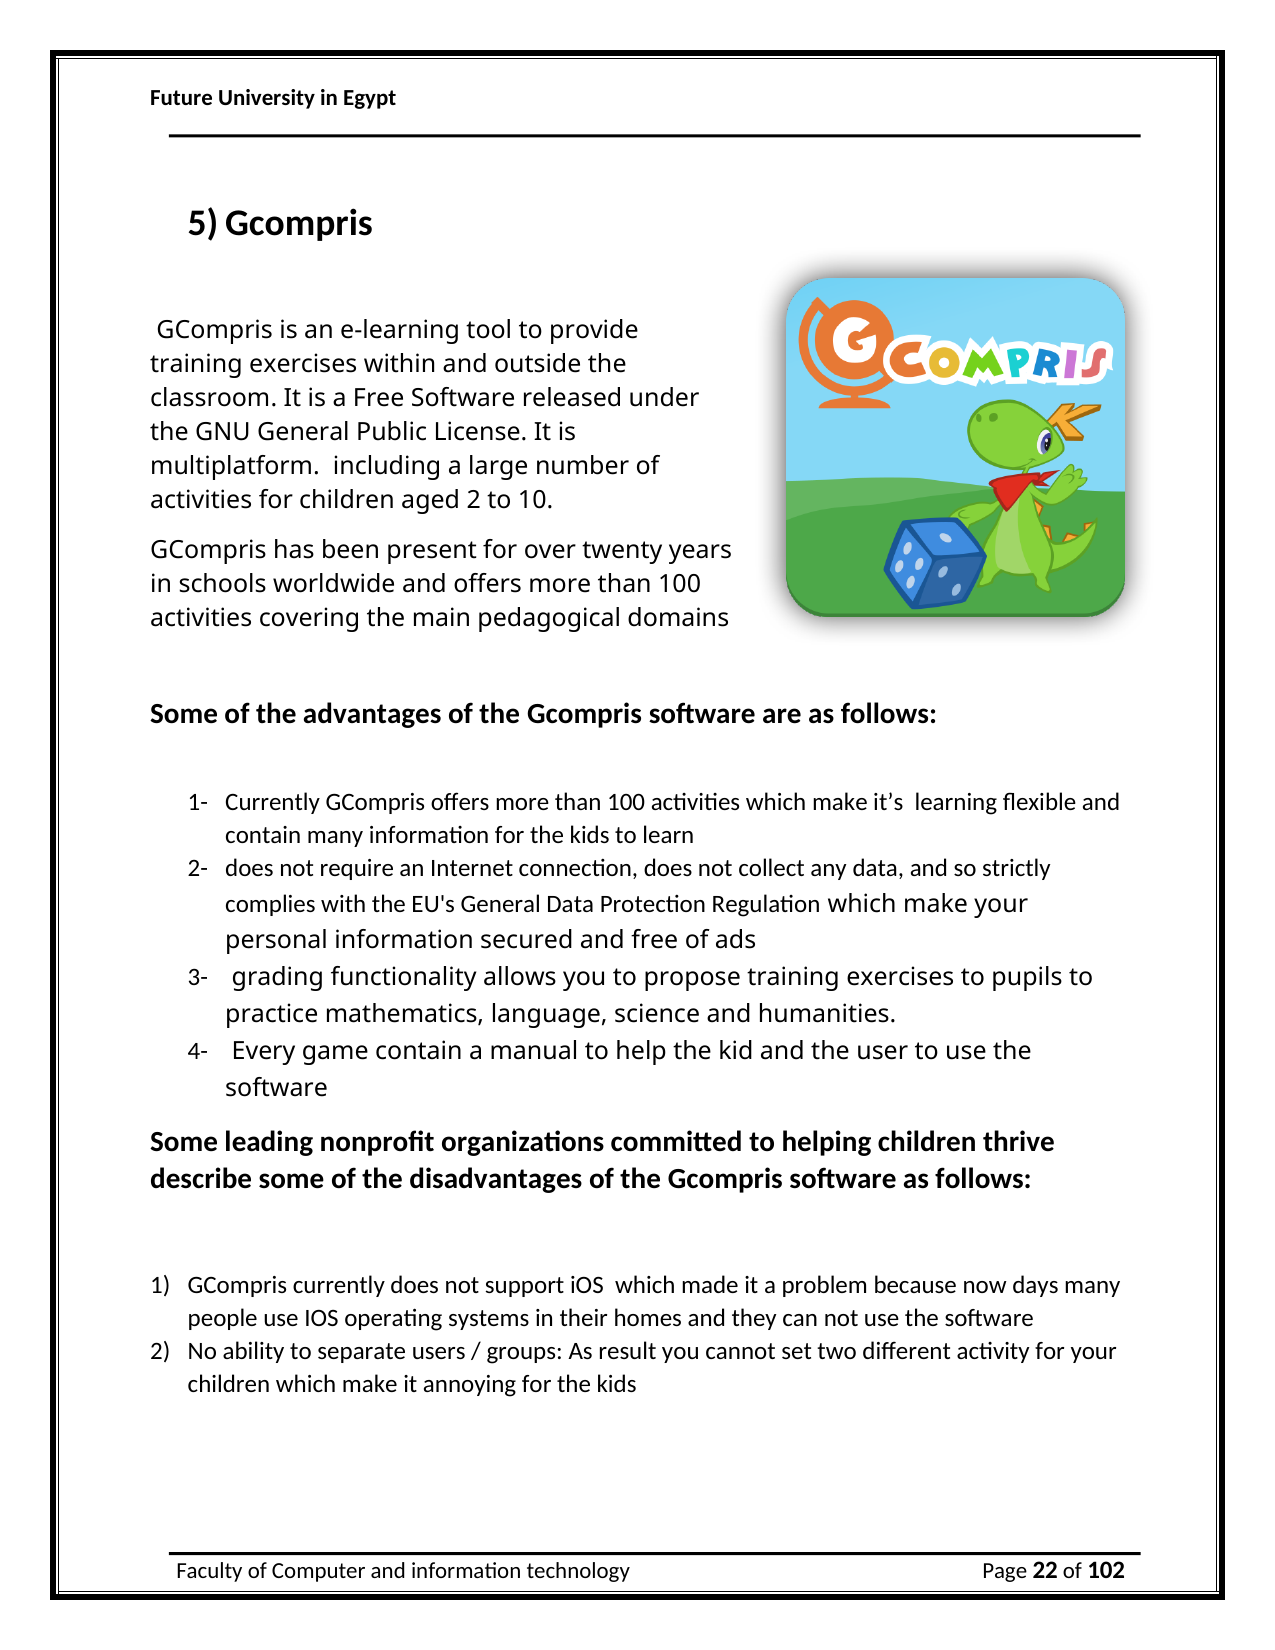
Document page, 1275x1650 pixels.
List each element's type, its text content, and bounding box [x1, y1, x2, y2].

picture [786, 278, 1125, 617]
table_cell - [766, 531, 1125, 634]
list Gcompris [187, 199, 1125, 245]
text GCompris is an e-learning tool to provide training exercises within and outside the classroom. It is a Free Software released under the GNU General Public License. It is multiplatform. including a large number of activities for children aged 2 to 10. [150, 311, 761, 516]
list Every game contain a manual to help the kid and the user to use the software [187, 1032, 1125, 1103]
list No ability to separate users / groups: As result you cannot set two different activity for your children which make it annoying for the kids [150, 1335, 1125, 1398]
list GCompris currently does not support iOS which made it a problem because now days many people use IOS operating systems in their homes and they can not use the software [150, 1269, 1125, 1333]
list grading functionality allows you to propose training exercises to pupils to practice mathematics, language, science and humanities. [187, 959, 1125, 1030]
text GCompris has been present for over twenty years in schools worldwide and offers more than 100 activities covering the main pedagogical domains [150, 531, 783, 634]
list Currently GCompris offers more than 100 activities which make it’s learning flexible and contain many information for the kids to learn [187, 786, 1125, 850]
list does not require an Internet connection, does not collect any data, and so strictly complies with the EU's General Data Protection Regulation which make your personal information secured and free of ads [187, 852, 1125, 956]
text Some of the advantages of the Gcompris software are as follows: [150, 696, 1125, 731]
text Some leading nonprofit organizations committed to helping children thrive describe some of the disadvantages of the Gcompris software as follows: [150, 1123, 1125, 1196]
